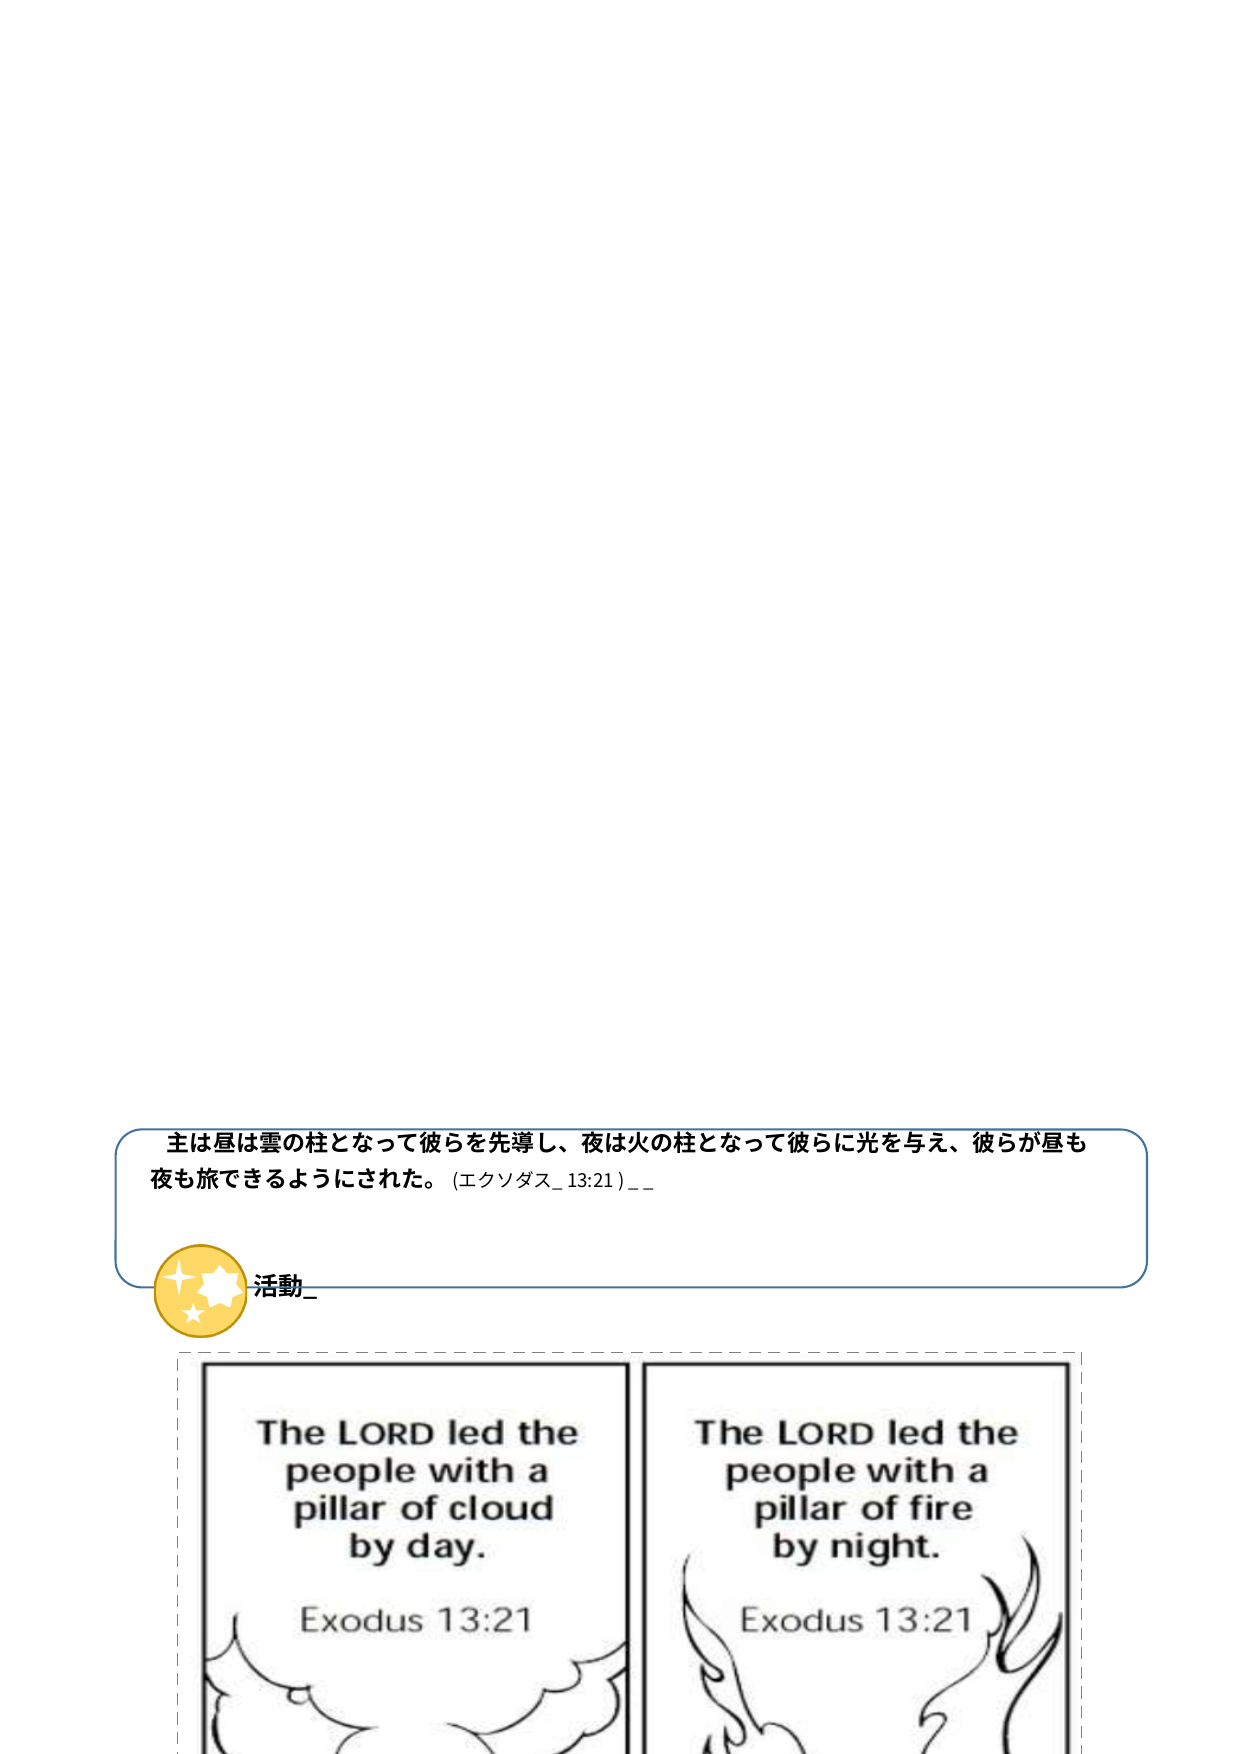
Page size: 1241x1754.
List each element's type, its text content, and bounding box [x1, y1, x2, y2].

text 活動_ [248, 1266, 1090, 1286]
picture [153, 1244, 248, 1338]
text 主は昼は雲の柱となって彼らを先導し、夜は火の柱となって彼らに光を与え、彼らが昼も夜も旅できるようにされた。 (エクソダス_ 13:21 ) _ _ [150, 1131, 1090, 1194]
picture [179, 1354, 1082, 1754]
text 活動_ [248, 1289, 1090, 1303]
